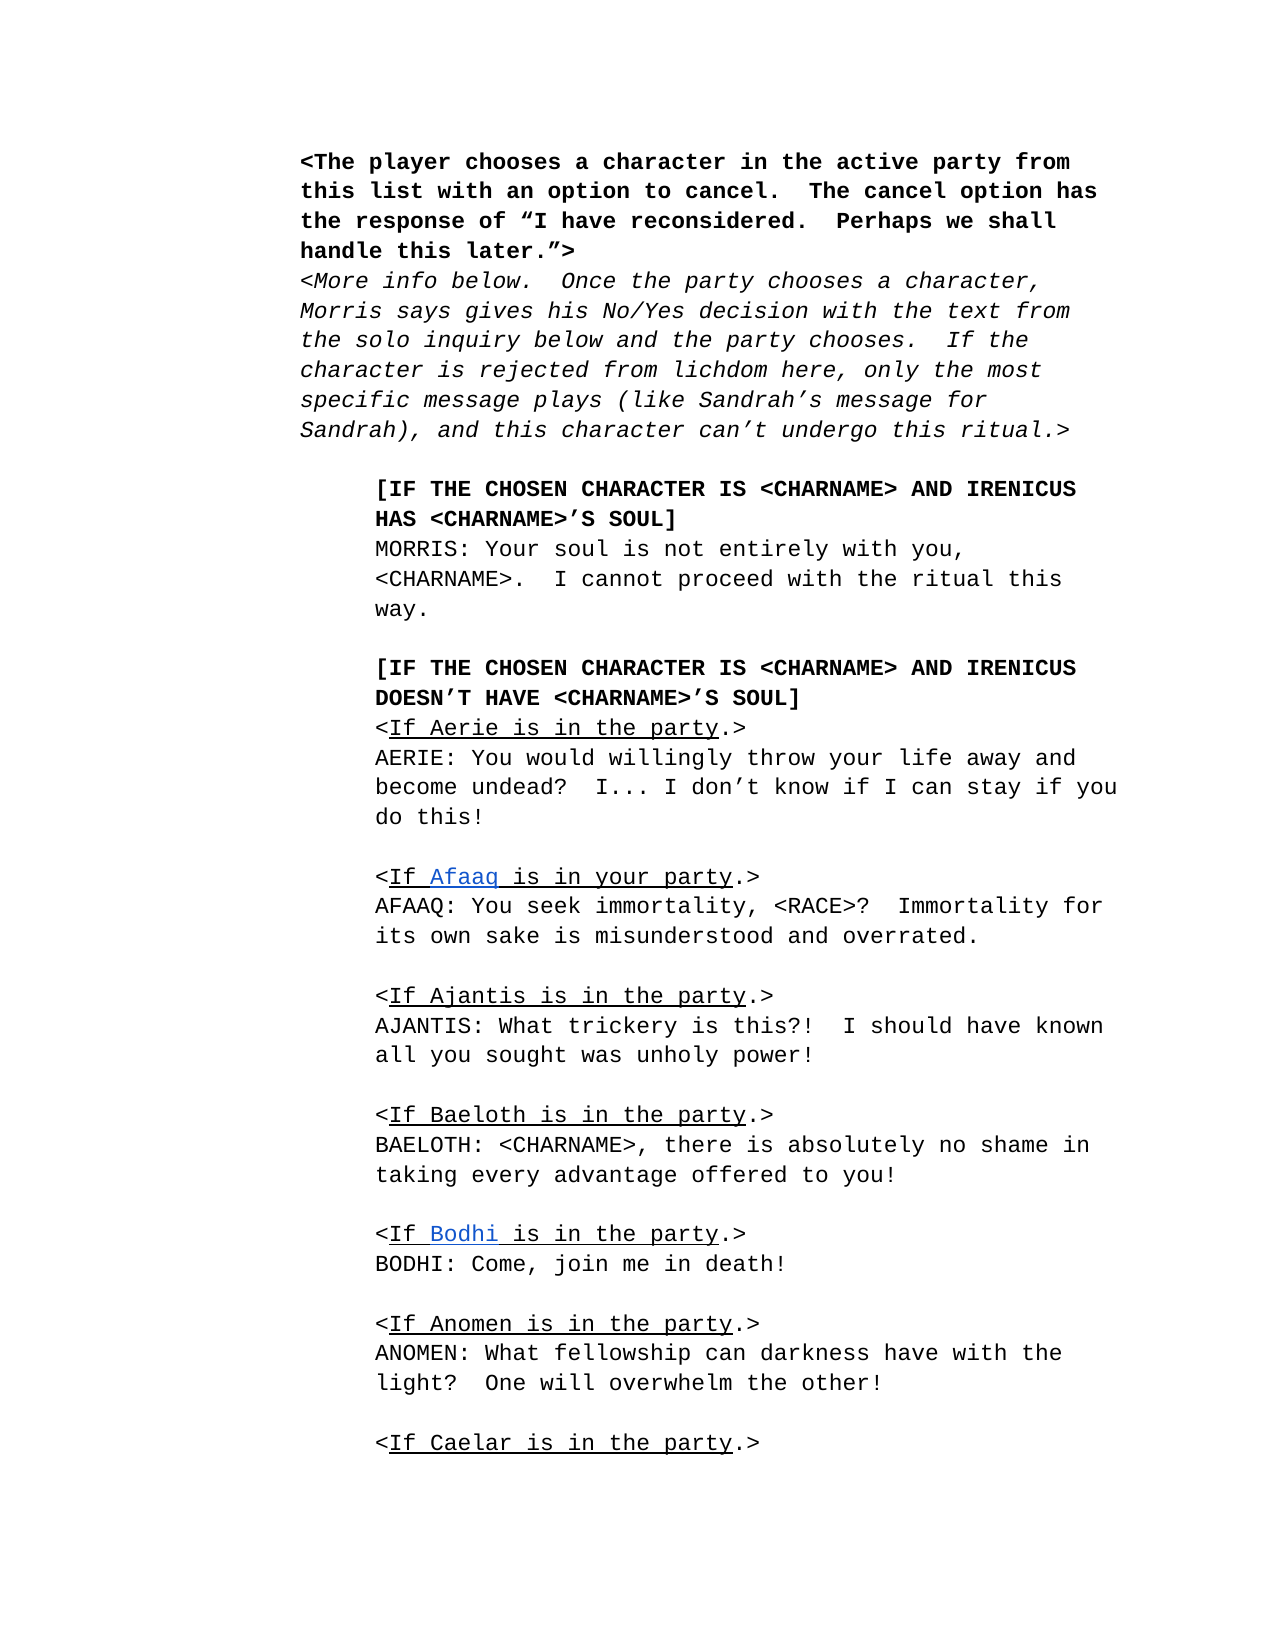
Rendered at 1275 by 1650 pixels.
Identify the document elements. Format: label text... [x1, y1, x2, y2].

text BAELOTH: <CHARNAME>, there is absolutely no shame in taking every advantage offered to you! [375, 1133, 1125, 1189]
text <If Baeloth is in the party.> [375, 1103, 1125, 1129]
text BODHI: Come, join me in death! [375, 1252, 1125, 1278]
text <The player chooses a character in the active party from this list with an option to cancel. The cancel option has the response of “I have reconsidered. Perhaps we shall handle this later.”> [300, 150, 1125, 265]
text <If Ajantis is in the party.> [375, 984, 1125, 1010]
text MORRIS: Your soul is not entirely with you, <CHARNAME>. I cannot proceed with the ritual this way. [375, 537, 1125, 623]
text <More info below. Once the party chooses a character, Morris says gives his No/Yes decision with the text from the solo inquiry below and the party chooses. If the character is rejected from lichdom here, only the most specific message plays (like Sandrah’s message for Sandrah), and this character can’t undergo this ritual.> [300, 269, 1125, 444]
text AFAAQ: You seek immortality, <RACE>? Immortality for its own sake is misunderstood and overrated. [375, 895, 1125, 951]
text ANOMEN: What fellowship can darkness have with the light? One will overwhelm the other! [375, 1342, 1125, 1397]
text <If Afaaq is in your party.> [375, 835, 1125, 891]
text [IF THE CHOSEN CHARACTER IS <CHARNAME> AND IRENICUS DOESN’T HAVE <CHARNAME>’S SOUL] [375, 656, 1125, 712]
text <If Aerie is in the party.> [375, 716, 1125, 742]
text AJANTIS: What trickery is this?! I should have known all you sought was unholy power! [375, 1014, 1125, 1070]
text <If Caelar is in the party.> [375, 1431, 1125, 1457]
text <If Anomen is in the party.> [375, 1312, 1125, 1338]
text <If Bodhi is in the party.> [375, 1222, 1125, 1248]
text AERIE: You would willingly throw your life away and become undead? I... I don’t know if I can stay if you do this! [375, 746, 1125, 831]
text [IF THE CHOSEN CHARACTER IS <CHARNAME> AND IRENICUS HAS <CHARNAME>’S SOUL] [375, 478, 1125, 533]
